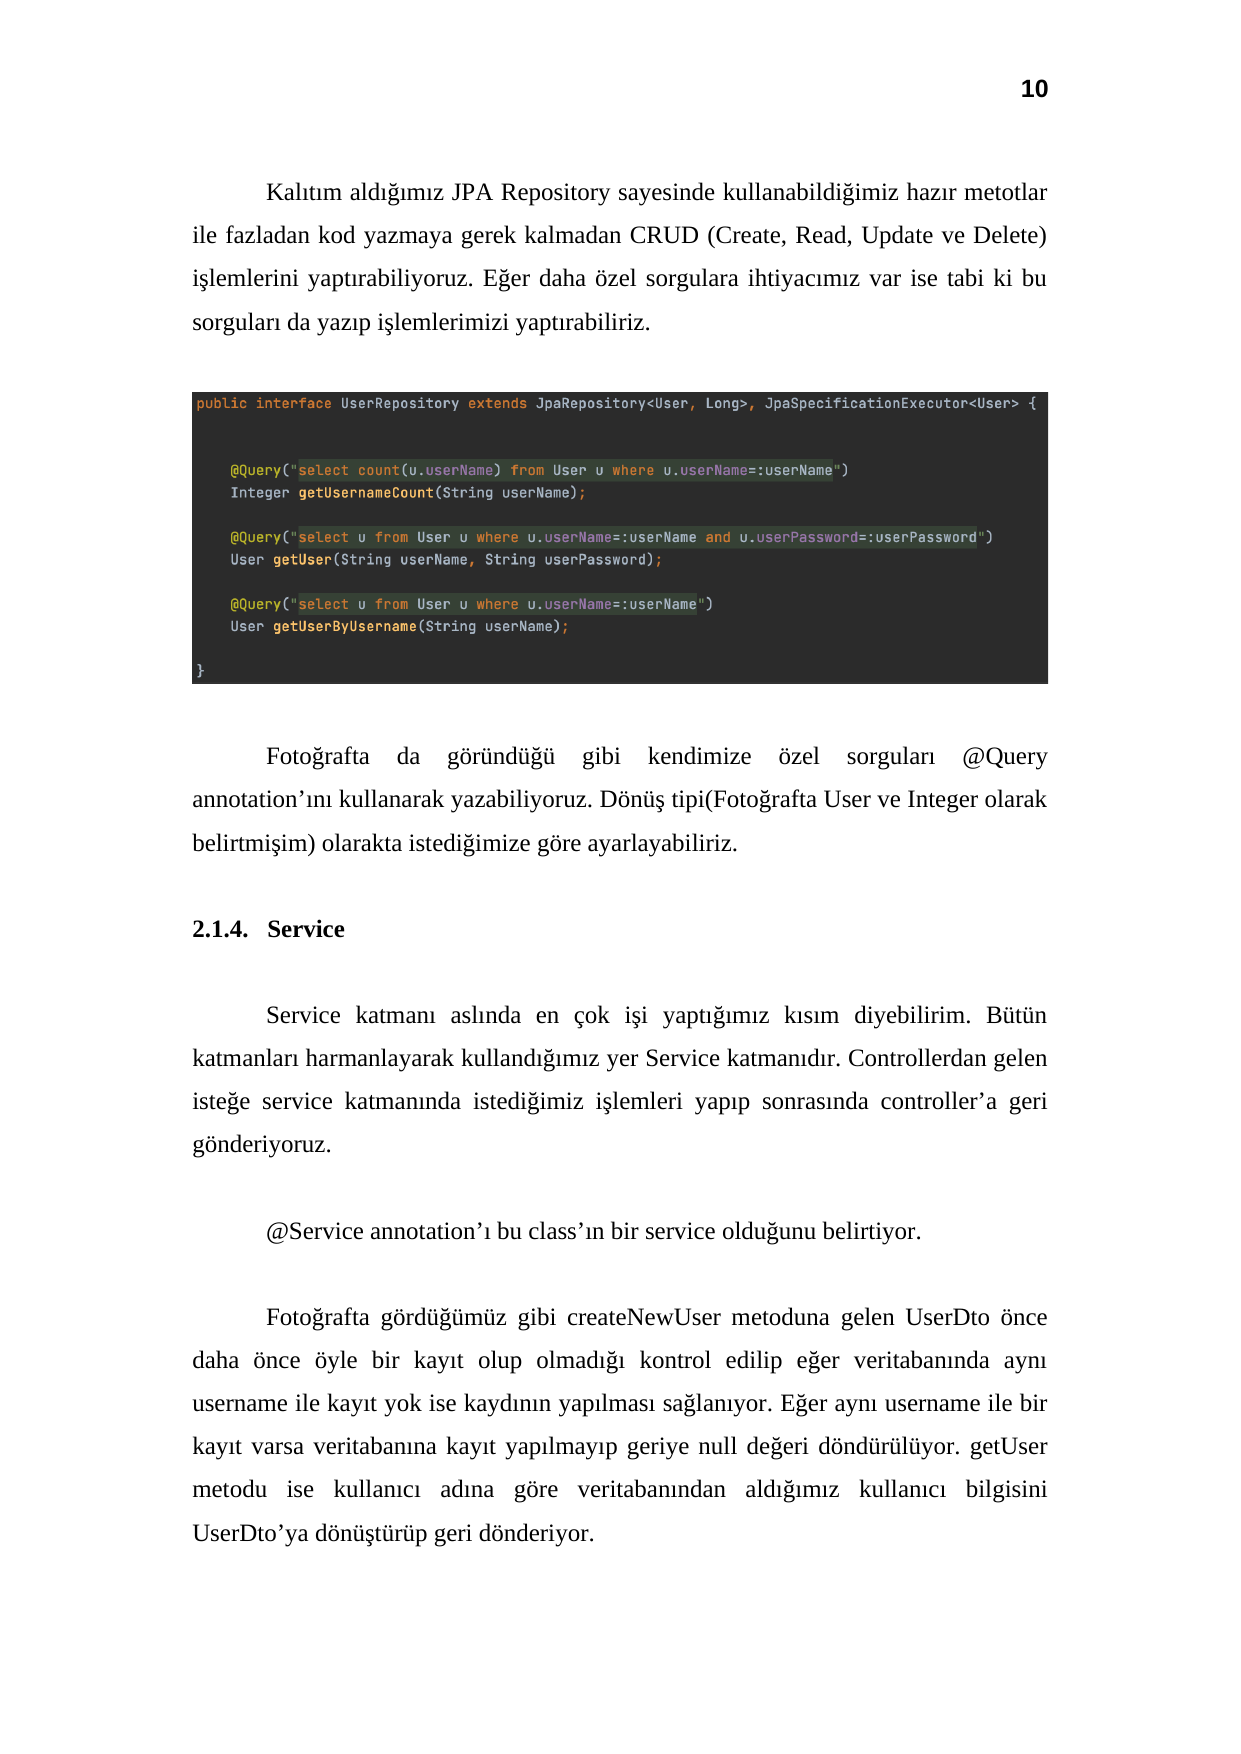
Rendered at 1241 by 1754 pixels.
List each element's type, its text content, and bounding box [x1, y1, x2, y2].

text Fotoğrafta gördüğümüz gibi createNewUser metoduna gelen UserDto önce daha önce öyle bir kayıt olup olmadığı kontrol edilip eğer veritabanında aynı username ile kayıt yok ise kaydının yapılması sağlanıyor. Eğer aynı username ile bir kayıt varsa veritabanına kayıt yapılmayıp geriye null değeri döndürülüyor. getUser metodu ise kullanıcı adına göre veritabanından aldığımız kullanıcı bilgisini UserDto’ya dönüştürüp geri dönderiyor. [192, 1302, 1048, 1546]
picture [192, 392, 1049, 684]
text Service katmanı aslında en çok işi yaptığımız kısım diyebilirim. Bütün katmanları harmanlayarak kullandığımız yer Service katmanıdır. Controllerdan gelen isteğe service katmanında istediğimiz işlemleri yapıp sonrasında controller’a geri gönderiyoruz. [192, 1000, 1048, 1158]
list Service [192, 914, 1048, 943]
text Kalıtım aldığımız JPA Repository sayesinde kullanabildiğimiz hazır metotlar ile fazladan kod yazmaya gerek kalmadan CRUD (Create, Read, Update ve Delete) işlemlerini yaptırabiliyoruz. Eğer daha özel sorgulara ihtiyacımız var ise tabi ki bu sorguları da yazıp işlemlerimizi yaptırabiliriz. [192, 177, 1048, 335]
text @Service annotation’ı bu class’ın bir service olduğunu belirtiyor. [192, 1216, 1048, 1244]
text Fotoğrafta da göründüğü gibi kendimize özel sorguları @Query annotation’ını kullanarak yazabiliyoruz. Dönüş tipi(Fotoğrafta User ve Integer olarak belirtmişim) olarakta istediğimize göre ayarlayabiliriz. [192, 741, 1048, 856]
